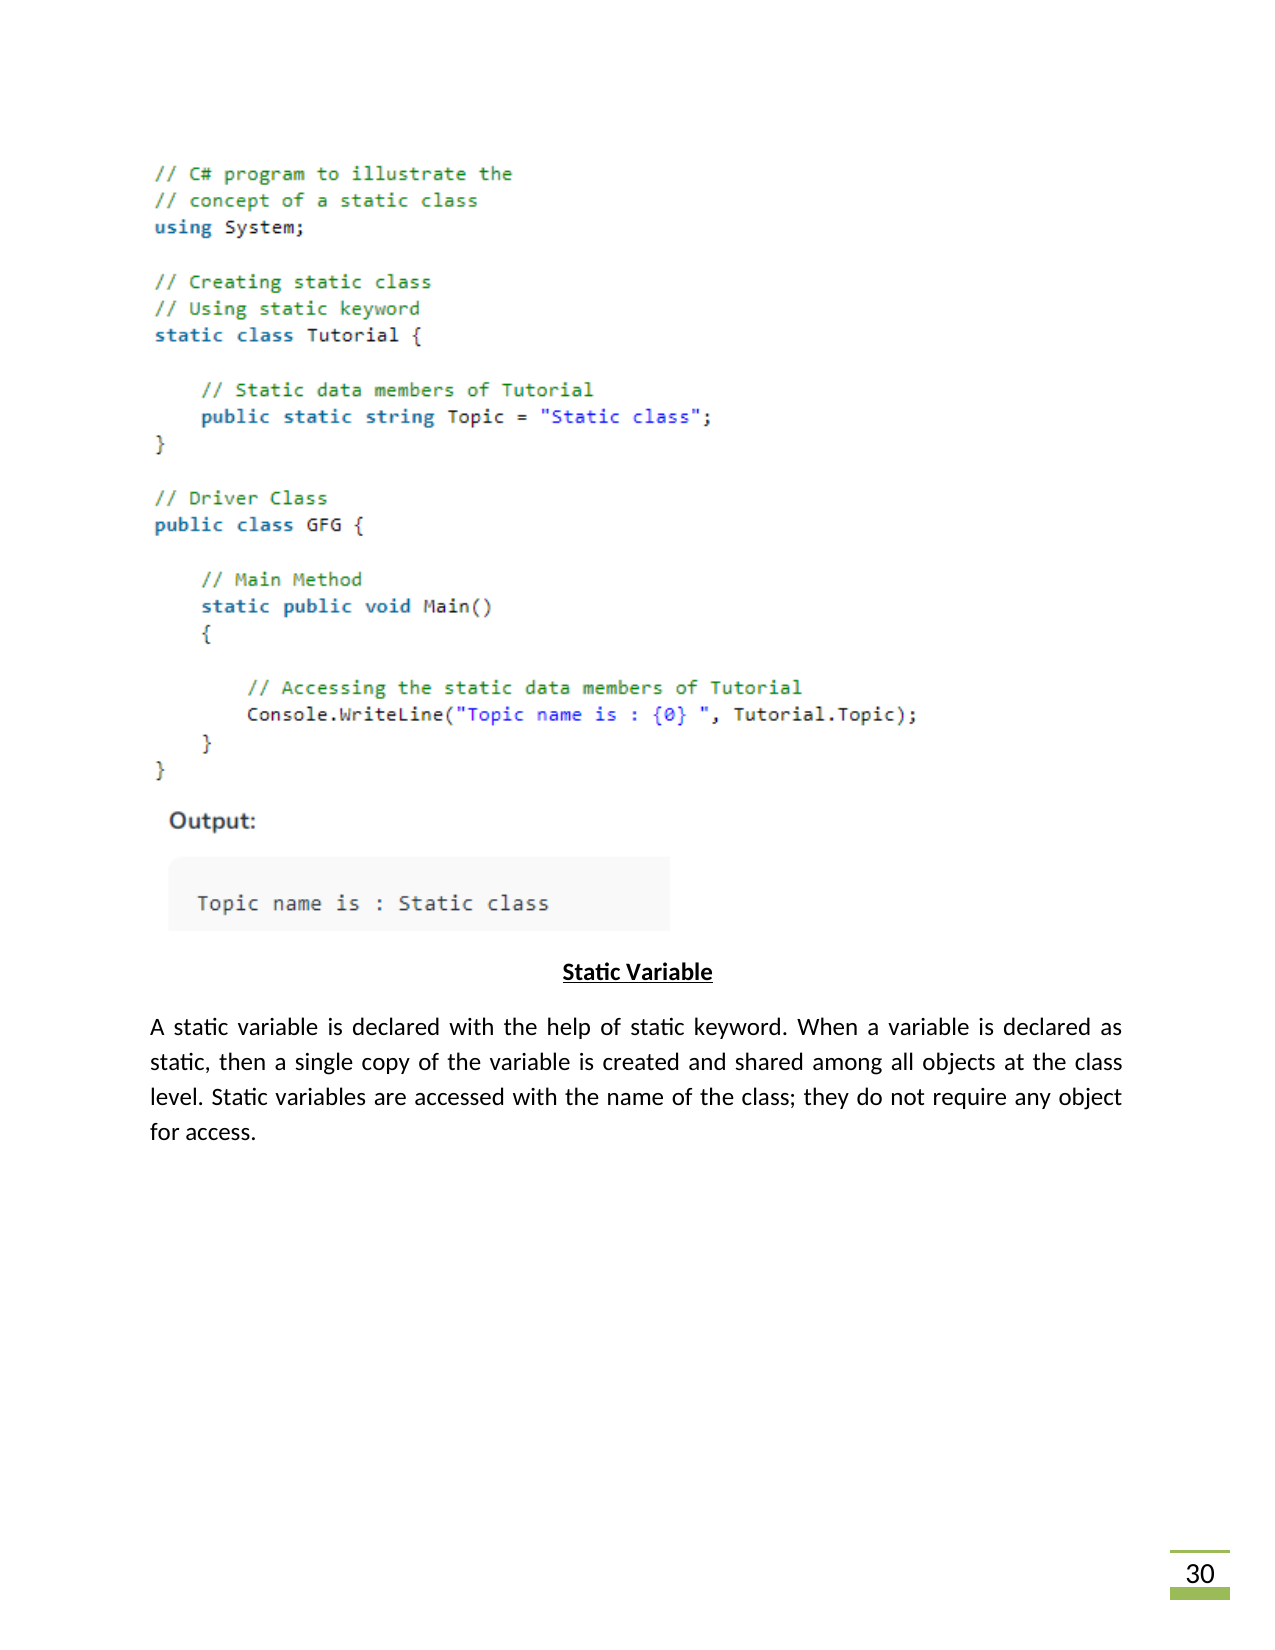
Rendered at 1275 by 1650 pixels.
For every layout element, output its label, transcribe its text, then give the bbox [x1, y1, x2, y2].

text Static Variable [150, 956, 1125, 986]
picture [150, 796, 671, 931]
text A static variable is declared with the help of static keyword. When a variable is declared as static, then a single copy of the variable is created and shared among all objects at the class level. Static variables are accessed with the name of the class; they do not require any object for access. [150, 1012, 1125, 1147]
picture [150, 150, 924, 793]
